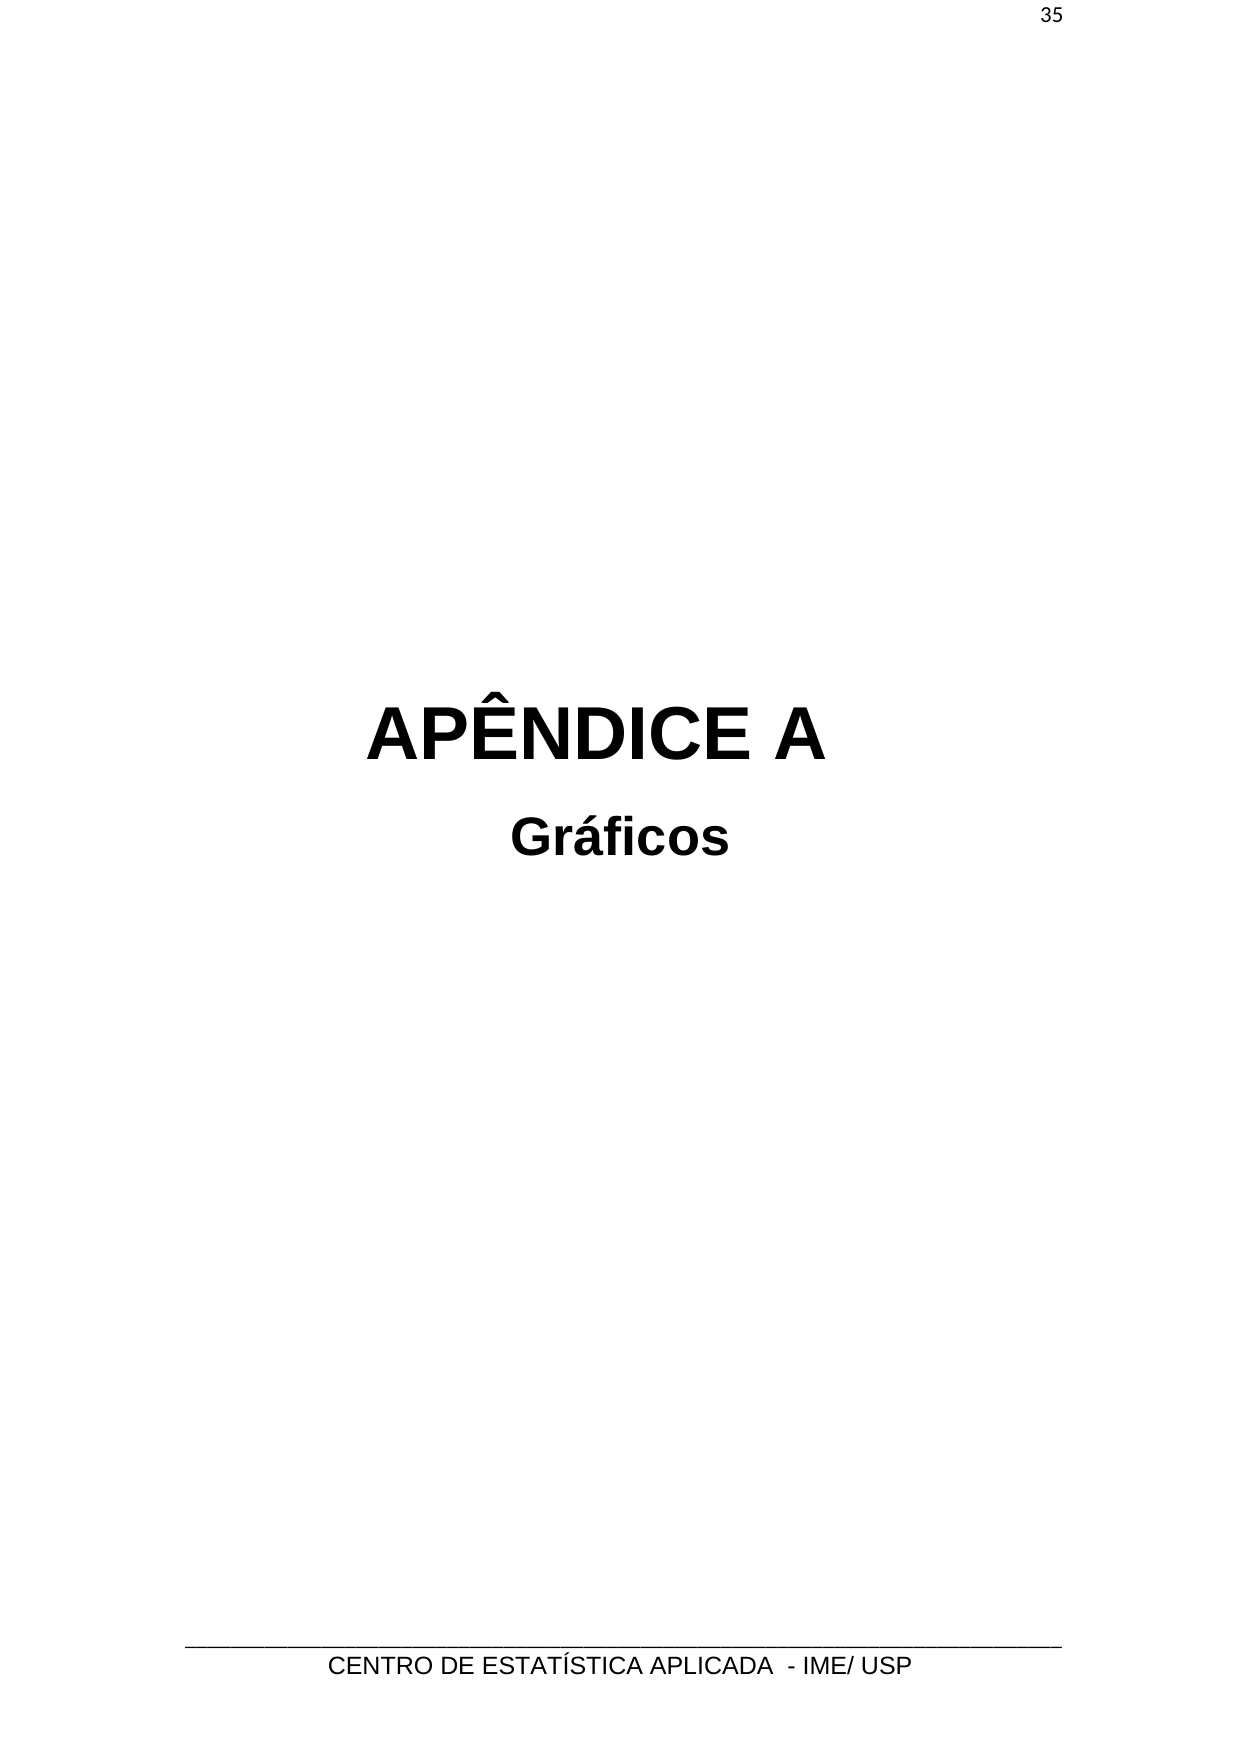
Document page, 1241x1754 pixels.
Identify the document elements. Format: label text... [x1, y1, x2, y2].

text APÊNDICE A [177, 689, 1063, 775]
text Gráficos [177, 804, 1063, 867]
